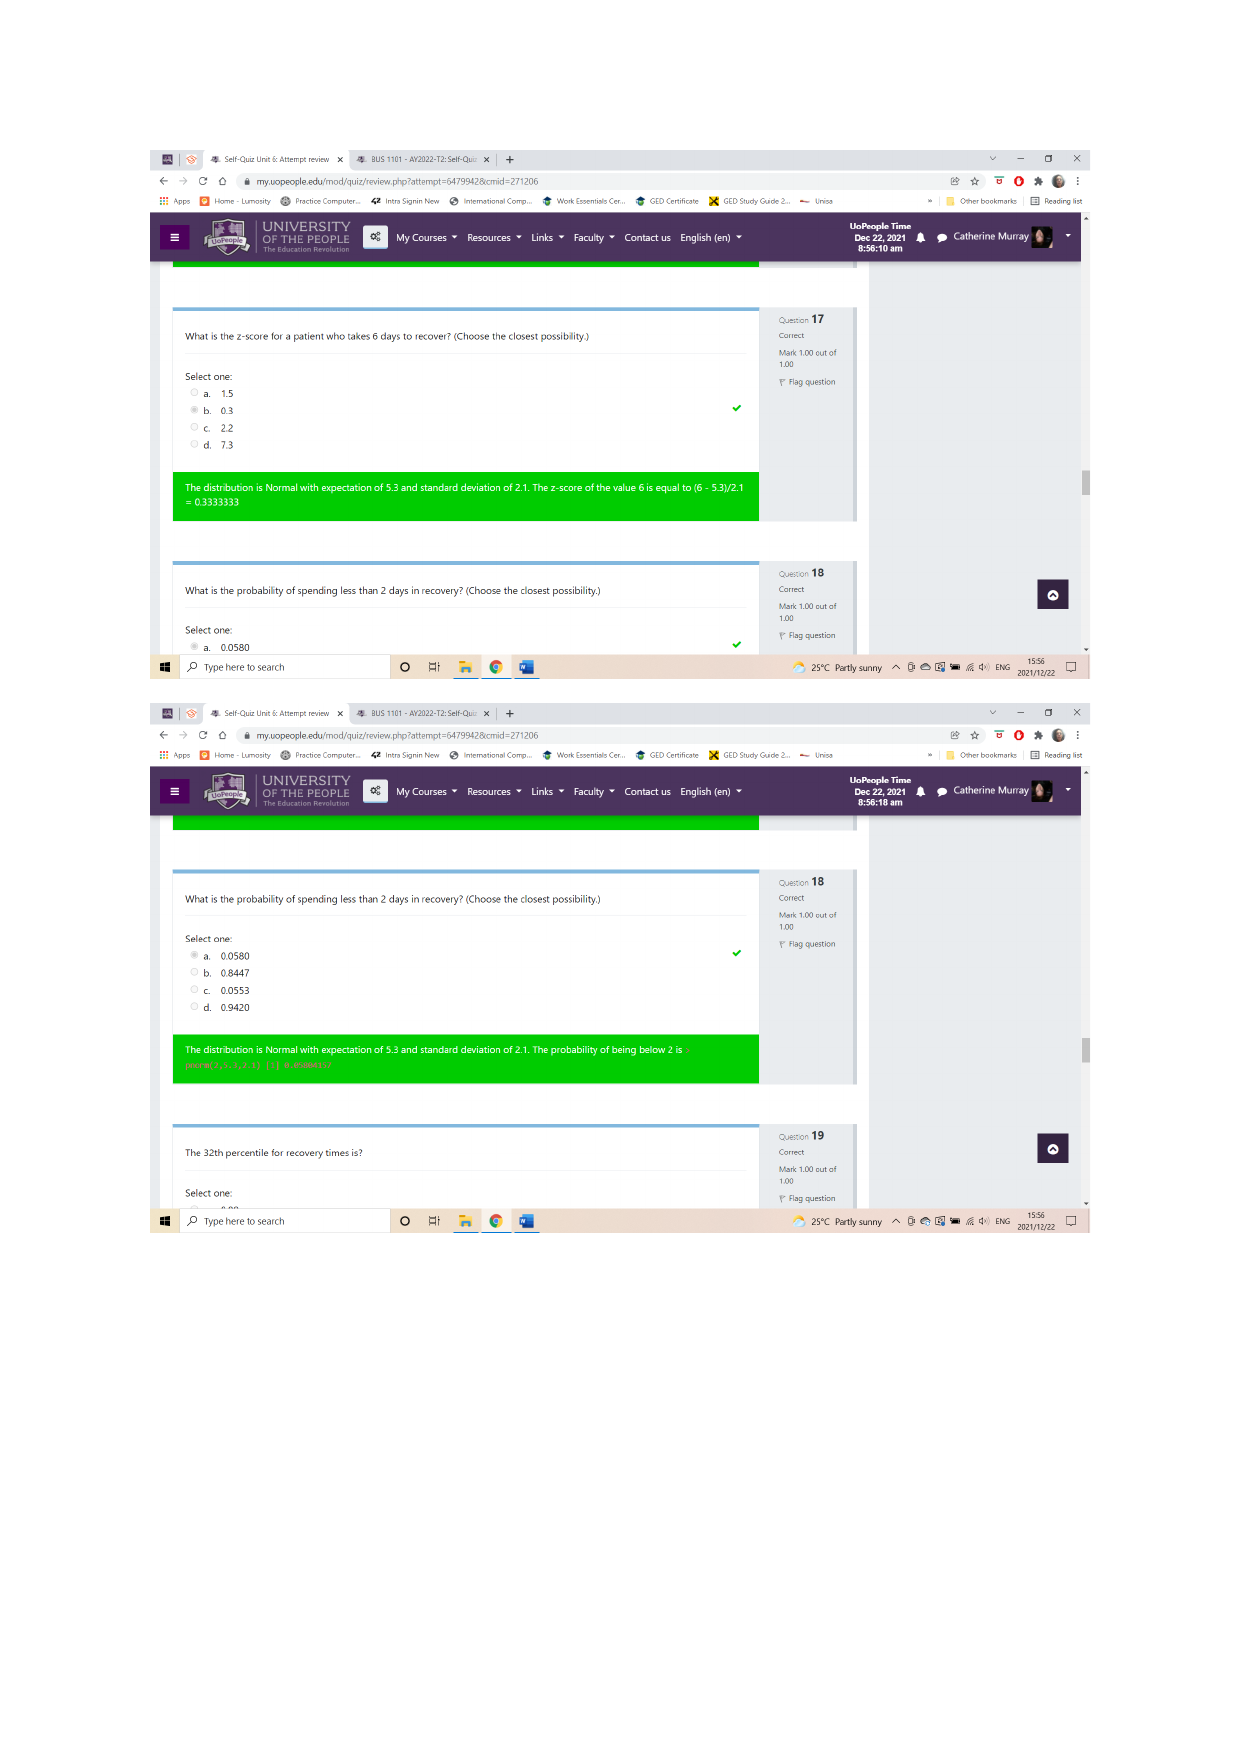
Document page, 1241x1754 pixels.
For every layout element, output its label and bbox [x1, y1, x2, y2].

picture [150, 150, 1091, 679]
picture [150, 703, 1091, 1233]
